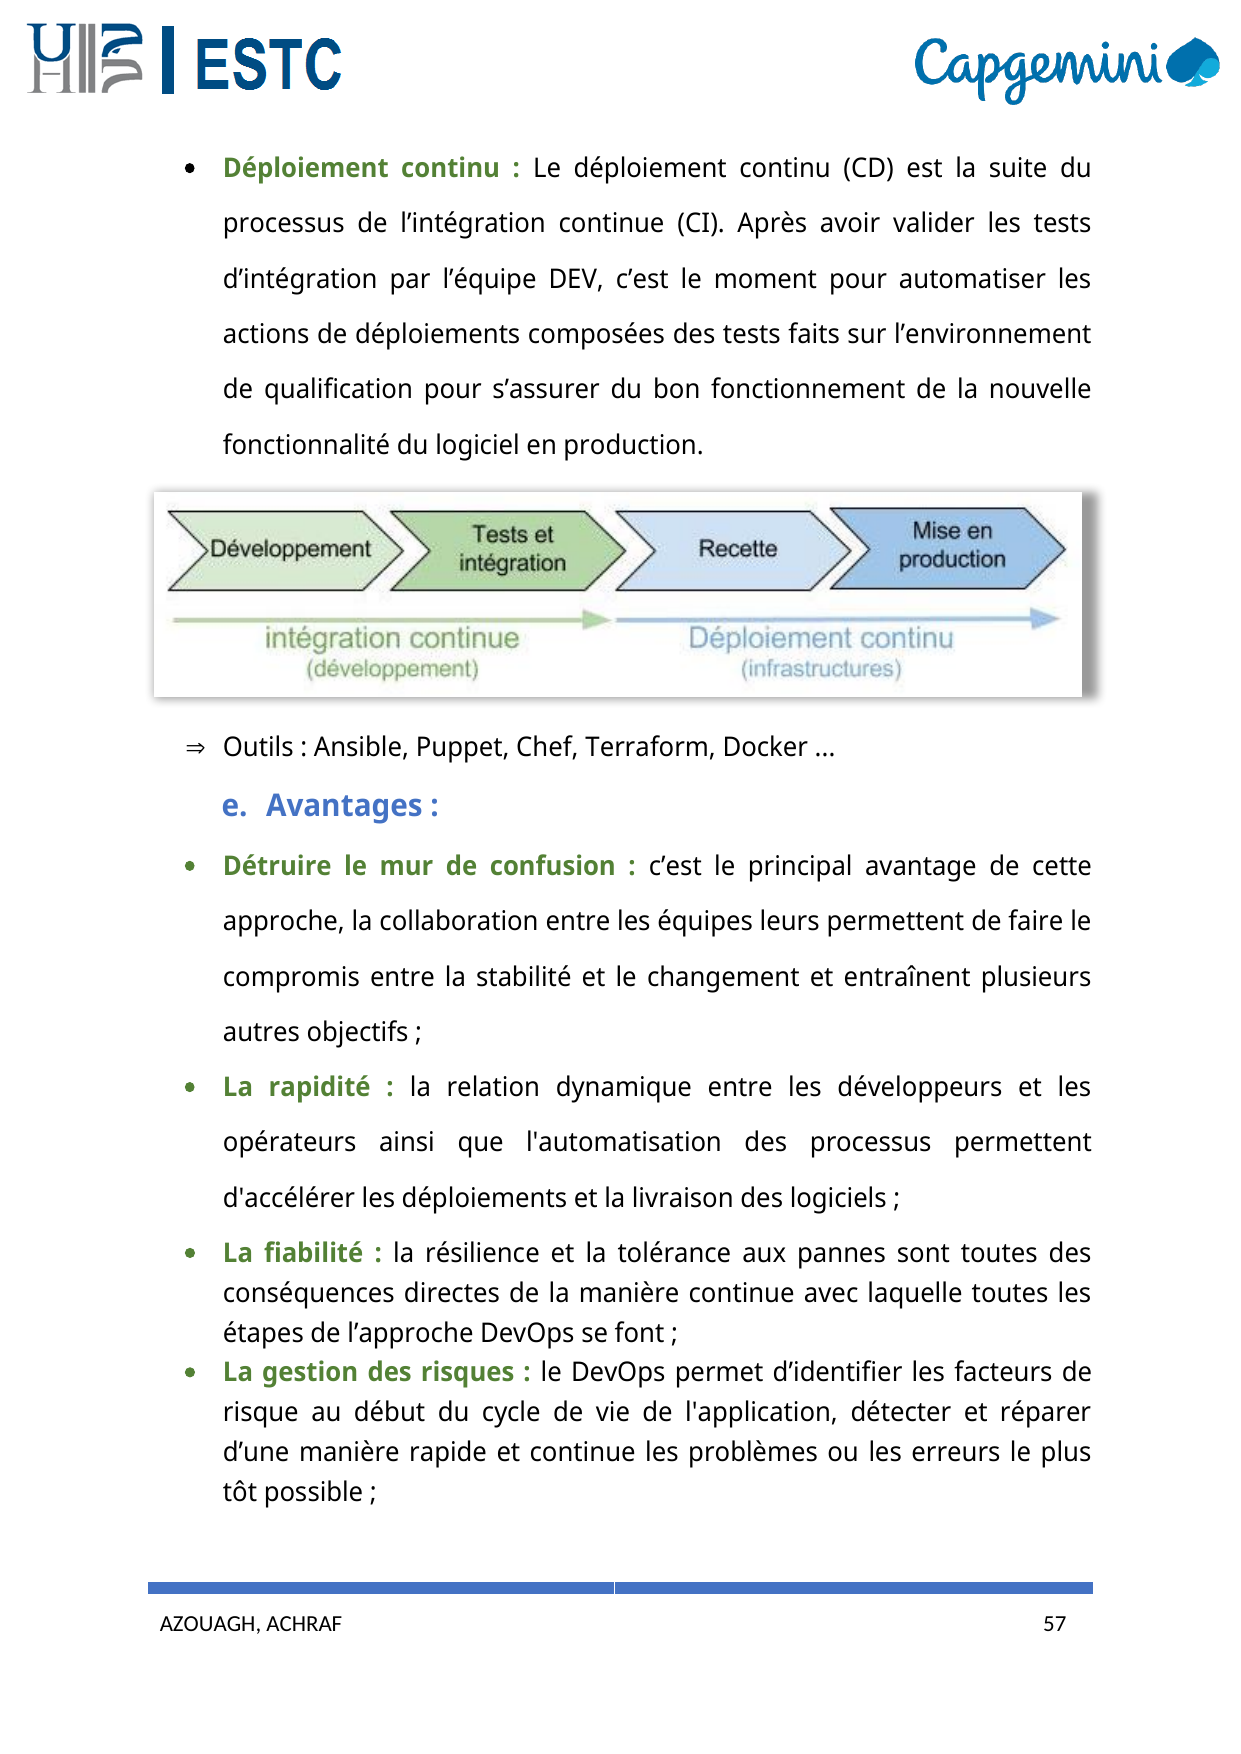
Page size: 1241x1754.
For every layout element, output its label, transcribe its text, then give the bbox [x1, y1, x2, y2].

list La fiabilité : la résilience et la tolérance aux pannes sont toutes des conséquences directes de la manière continue avec laquelle toutes les étapes de l’approche DevOps se font ; [185, 1233, 1093, 1350]
list Déploiement continu : Le déploiement continu (CD) est la suite du processus de l’intégration continue (CI). Après avoir valider les tests d’intégration par l’équipe DEV, c’est le moment pour automatiser les actions de déploiements composées des tests faits sur l’environnement de qualification pour s’assurer du bon fonctionnement de la nouvelle fonctionnalité du logiciel en production. [185, 149, 1093, 462]
list La gestion des risques : le DevOps permet d’identifier les facteurs de risque au début du cycle de vie de l'application, détecter et réparer d’une manière rapide et continue les problèmes ou les erreurs le plus tôt possible ; [185, 1353, 1093, 1509]
picture [21, 16, 351, 112]
list La rapidité : la relation dynamique entre les développeurs et les opérateurs ainsi que l'automatisation des processus permettent d'accélérer les déploiements et la livraison des logiciels ; [185, 1068, 1093, 1215]
picture [154, 492, 1082, 697]
list Outils : Ansible, Puppet, Chef, Terraform, Docker ... [185, 727, 1093, 764]
list Détruire le mur de confusion : c’est le principal avantage de cette approche, la collaboration entre les équipes leurs permettent de faire le compromis entre la stabilité et le changement et entraînent plusieurs autres objectifs ; [185, 846, 1093, 1049]
subtitle Avantages : [221, 782, 1093, 825]
picture [915, 37, 1221, 105]
